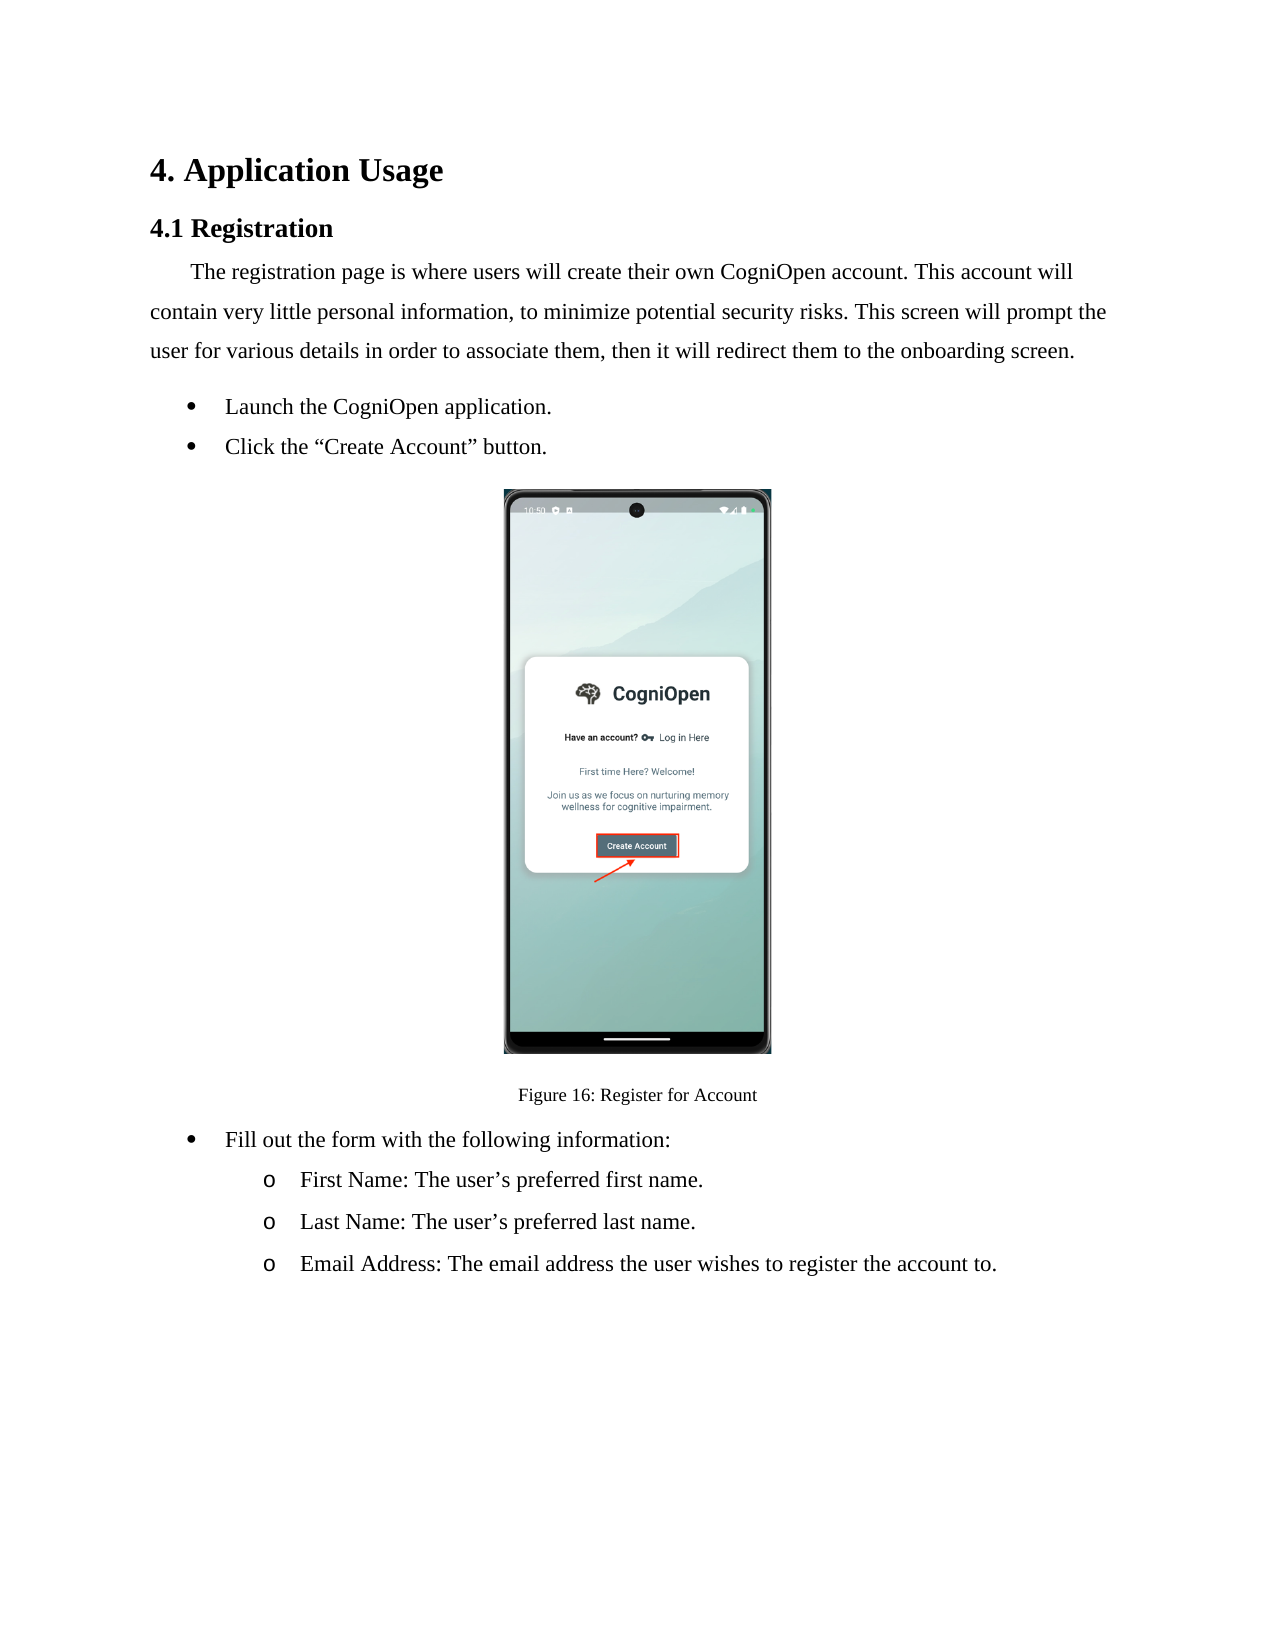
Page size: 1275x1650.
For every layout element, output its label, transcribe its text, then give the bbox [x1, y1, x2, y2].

picture [503, 489, 772, 1054]
list Fill out the form with the following information: [187, 1126, 1125, 1152]
text Figure 16: Register for Account [150, 1084, 1125, 1105]
list Email Address: The email address the user wishes to register the account to. [262, 1250, 1125, 1278]
list Last Name: The user’s preferred last name. [262, 1208, 1125, 1236]
list Click the “Create Account” button. [187, 433, 1125, 459]
list Launch the CogniOpen application. [187, 393, 1125, 420]
list First Name: The user’s preferred first name. [262, 1166, 1125, 1194]
subtitle 4. Application Usage [150, 150, 1125, 188]
text The registration page is where users will create their own CogniOpen account. This account will contain very little personal information, to minimize potential security risks. This screen will prompt the user for various details in order to associate them, then it will redirect them to the onboarding screen. [150, 258, 1125, 364]
subtitle 4.1 Registration [150, 212, 1125, 243]
